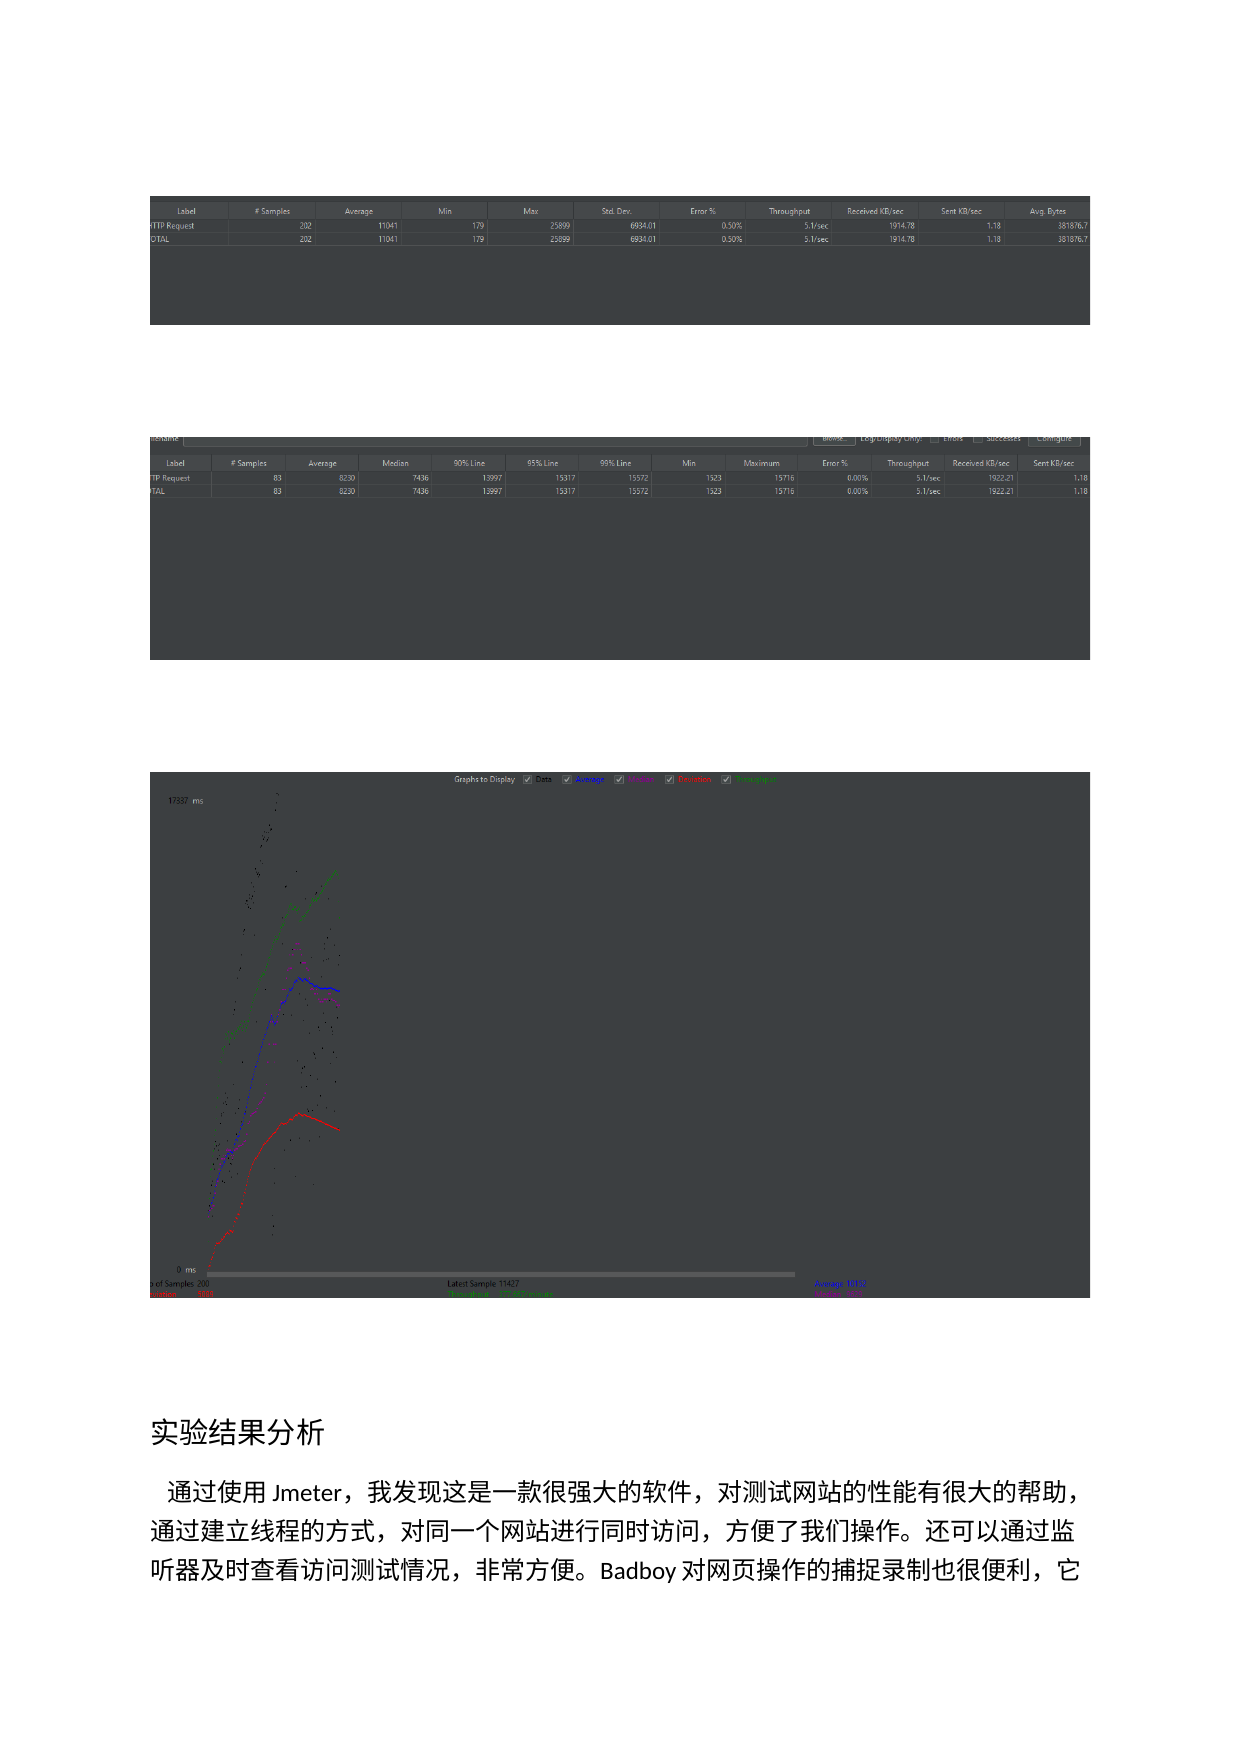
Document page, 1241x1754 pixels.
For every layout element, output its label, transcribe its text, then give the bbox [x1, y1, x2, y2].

picture [150, 196, 1091, 325]
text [150, 1472, 1090, 1586]
picture [150, 437, 1091, 660]
text 实验结果分析 [150, 1410, 1090, 1452]
picture [150, 772, 1091, 1298]
